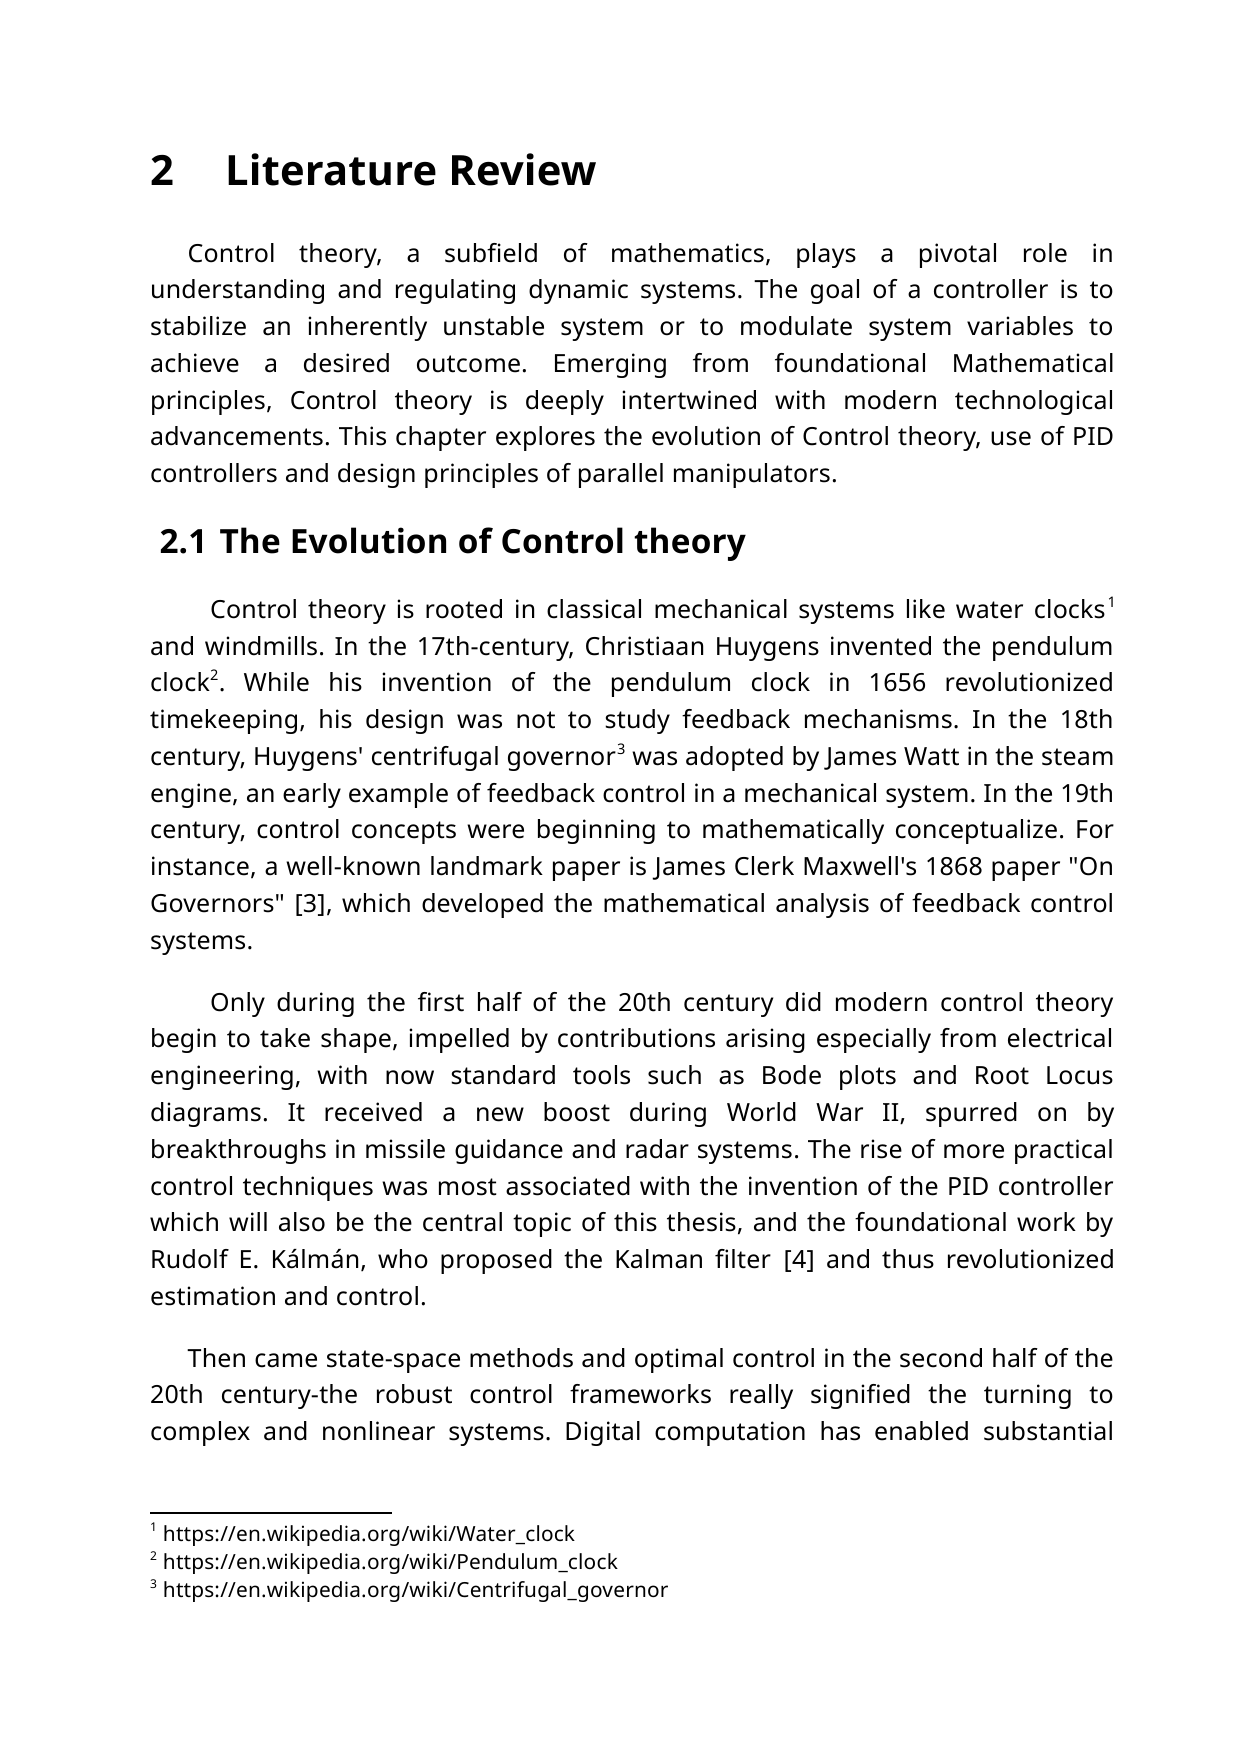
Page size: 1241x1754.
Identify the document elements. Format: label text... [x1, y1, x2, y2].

text Only during the first half of the 20th century did modern control theory begin to take shape, impelled by contributions arising especially from electrical engineering, with now standard tools such as Bode plots and Root Locus diagrams. It received a new boost during World War II, spurred on by breakthroughs in missile guidance and radar systems. The rise of more practical control techniques was most associated with the invention of the PID controller which will also be the central topic of this thesis, and the foundational work by Rudolf E. Kálmán, who proposed the Kalman filter and thus revolutionized estimation and control. [150, 984, 1116, 1312]
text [150, 1340, 1116, 1448]
text Control theory, a subfield of mathematics, plays a pivotal role in understanding and regulating dynamic systems. The goal of a controller is to stabilize an inherently unstable system or to modulate system variables to achieve a desired outcome. Emerging from foundational Mathematical principles, Control theory is deeply intertwined with modern technological advancements. This chapter explores the evolution of Control theory, use of PID controllers and design principles of parallel manipulators. [150, 235, 1116, 490]
text Control theory is rooted in classical mechanical systems like water clocks and windmills. In the 17th-century, Christiaan Huygens invented the pendulum clock. While his invention of the pendulum clock in 1656 revolutionized timekeeping, his design was not to study feedback mechanisms. In the 18th century, Huygens' centrifugal governor was adopted by James Watt in the steam engine, an early example of feedback control in a mechanical system. In the 19th century, control concepts were beginning to mathematically conceptualize. For instance, a well-known landmark paper is James Clerk Maxwell's 1868 paper "On Governors", which developed the mathematical analysis of feedback control systems. [150, 592, 1116, 957]
subtitle The Evolution of Control theory [159, 518, 1116, 563]
subtitle Literature Review [150, 141, 1116, 197]
